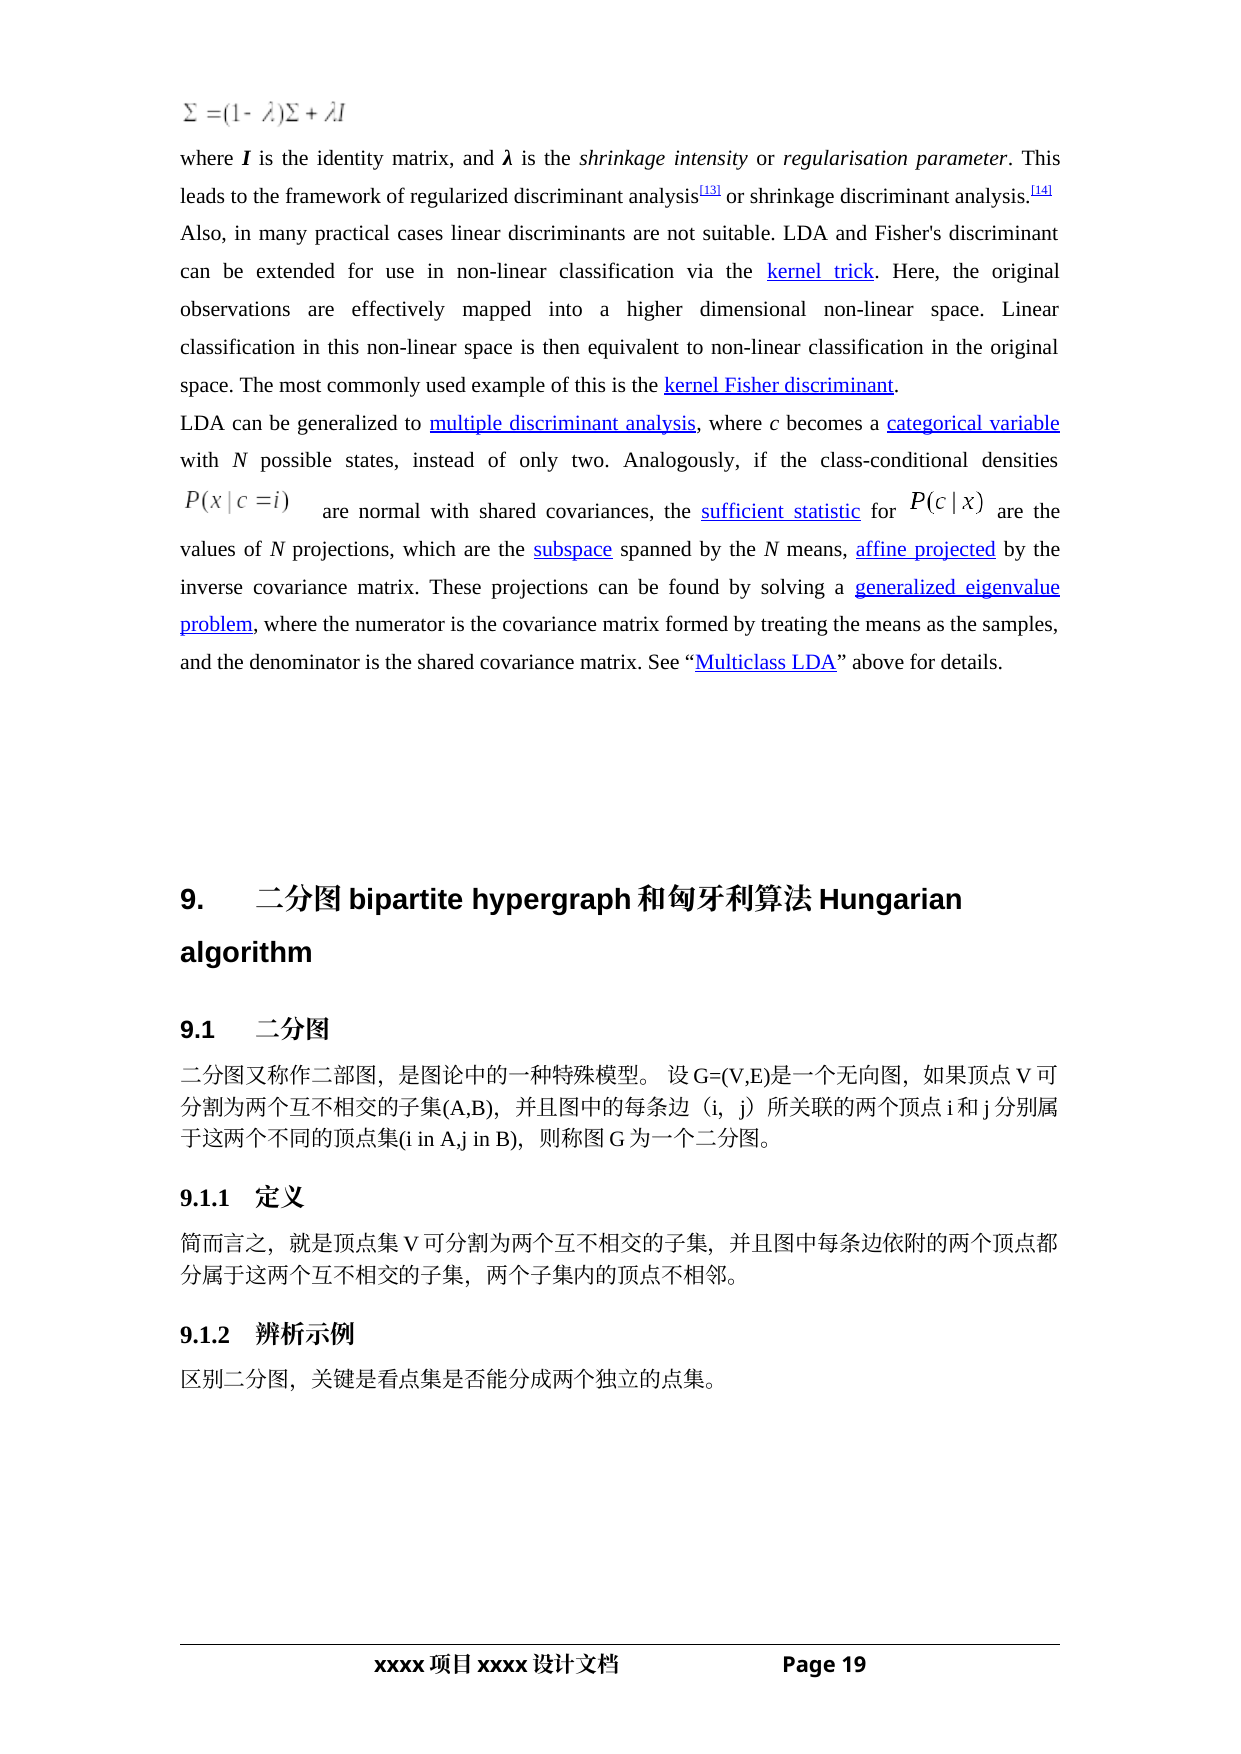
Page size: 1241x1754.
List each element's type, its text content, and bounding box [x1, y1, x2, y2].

text 区别二分图，关键是看点集是否能分成两个独立的点集。 [180, 1363, 1060, 1394]
text Also, in many practical cases linear discriminants are not suitable. LDA and Fisher's discriminant can be extended for use in non-linear classification via the kernel trick. Here, the original observations are effectively mapped into a higher dimensional non-linear space. Linear classification in this non-linear space is then equivalent to non-linear classification in the original space. The most commonly used example of this is the kernel Fisher discriminant. [180, 220, 1060, 397]
text LDA can be generalized to multiple discriminant analysis, where c becomes a categorical variable with N possible states, instead of only two. Analogously, if the class-conditional densities are normal with shared covariances, the sufficient statistic for are the values of N projections, which are the subspace spanned by the N means, affine projected by the inverse covariance matrix. These projections can be found by solving a generalized eigenvalue problem, where the numerator is the covariance matrix formed by treating the means as the samples, and the denominator is the shared covariance matrix. See “Multiclass LDA” above for details. [180, 409, 1060, 674]
subtitle 二分图bipartite hypergraph和匈牙利算法Hungarian algorithm [180, 876, 1060, 968]
subtitle 二分图 [180, 1010, 1060, 1046]
text where I is the identity matrix, and λ is the shrinkage intensity or regularisation parameter. This leads to the framework of regularized discriminant analysis[13] or shrinkage discriminant analysis.[14] [180, 145, 1060, 208]
subtitle 定义 [180, 1178, 1060, 1214]
subtitle 辨析示例 [180, 1314, 1060, 1350]
text 二分图又称作二部图，是图论中的一种特殊模型。 设G=(V,E)是一个无向图，如果顶点V可分割为两个互不相交的子集(A,B)，并且图中的每条边（i，j）所关联的两个顶点i和j分别属于这两个不同的顶点集(i in A,j in B)，则称图G为一个二分图。 [180, 1058, 1060, 1153]
text 简而言之，就是顶点集V可分割为两个互不相交的子集，并且图中每条边依附的两个顶点都分属于这两个互不相交的子集，两个子集内的顶点不相邻。 [180, 1226, 1060, 1289]
